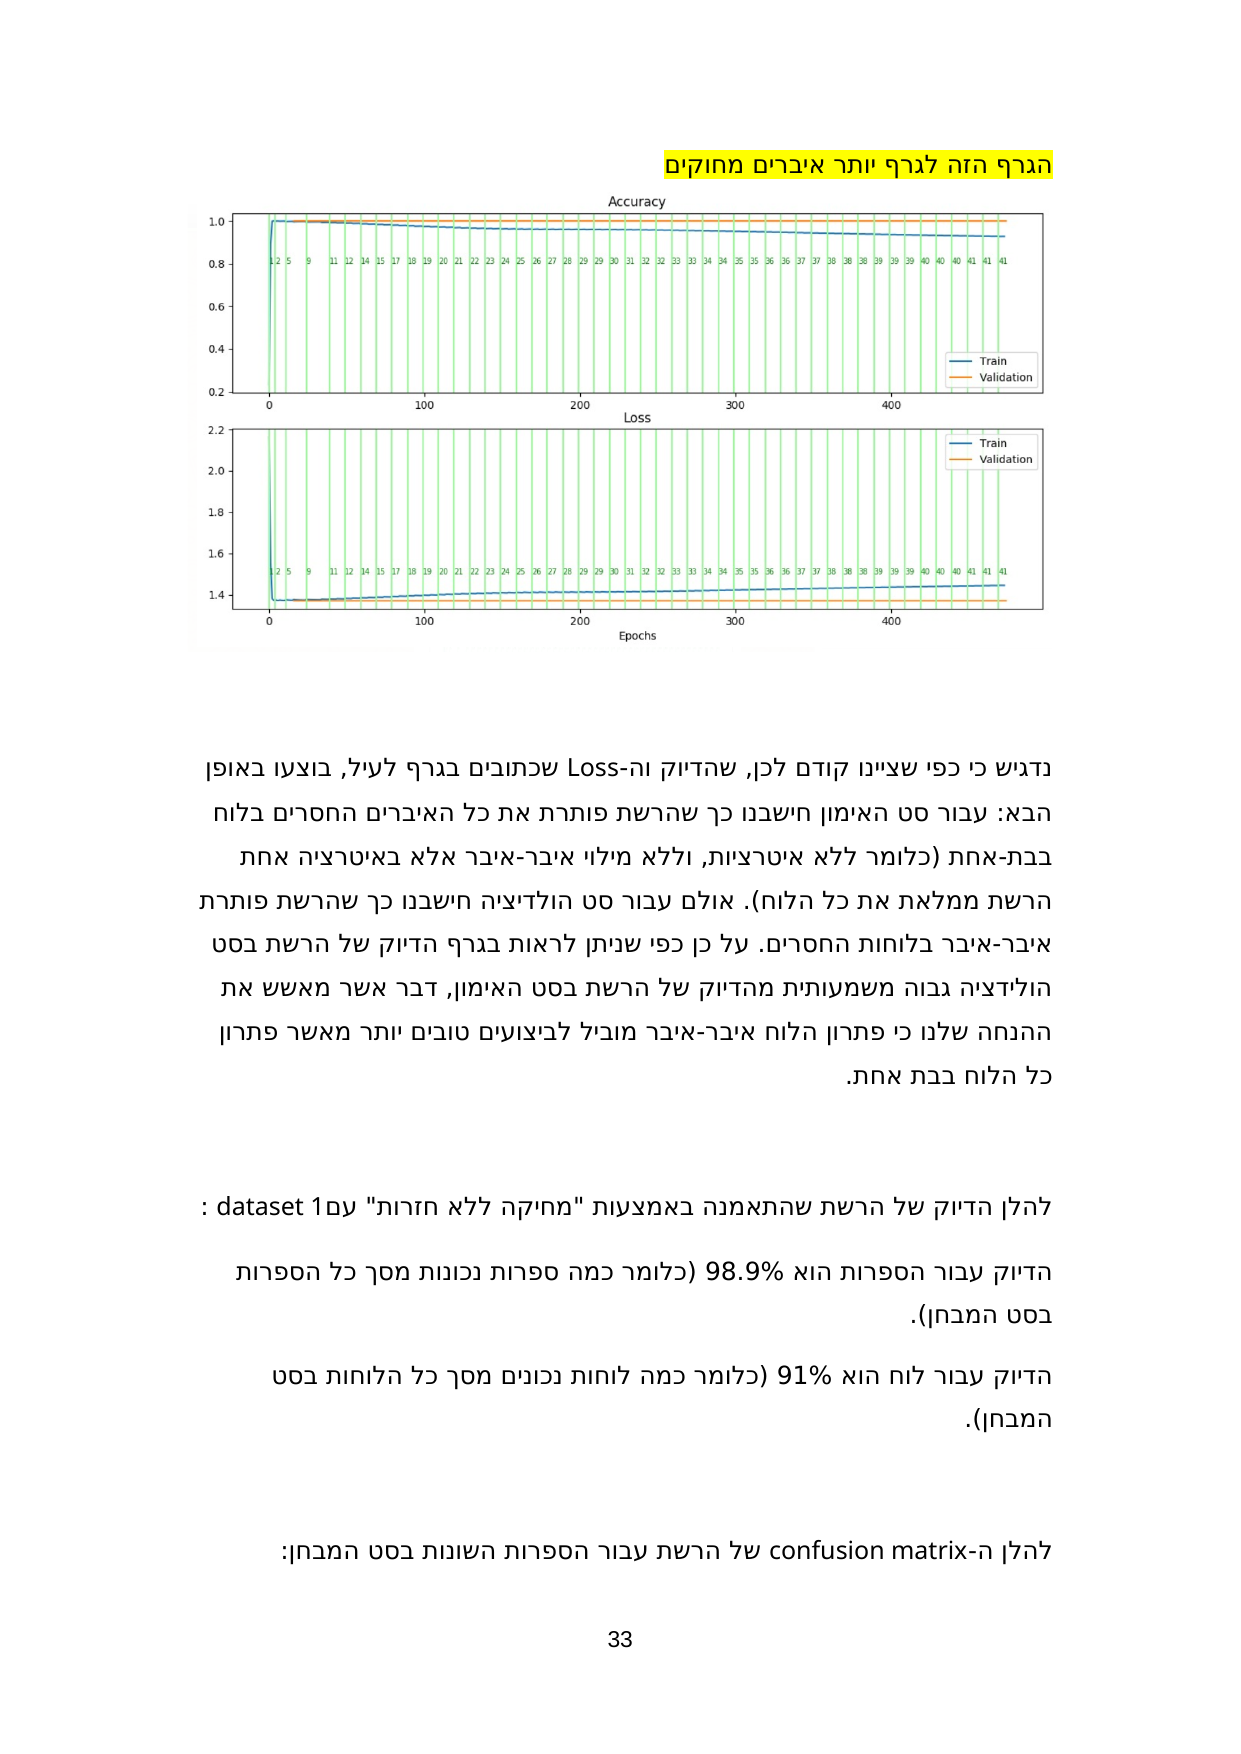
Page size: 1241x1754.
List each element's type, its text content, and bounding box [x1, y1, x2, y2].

text הדיוק עבור לוח הוא 91% (כלומר כמה לוחות נכונים מסך כל הלוחות בסט המבחן). [187, 1361, 1053, 1434]
picture [187, 192, 1053, 652]
text נדגיש כי כפי שציינו קודם לכן, שהדיוק וה-Loss שכתובים בגרף לעיל, בוצעו באופן הבא: עבור סט האימון חישבנו כך שהרשת פותרת את כל האיברים החסרים בלוח בבת-אחת (כלומר ללא איטרציות, וללא מילוי איבר-איבר אלא באיטרציה אחת הרשת ממלאת את כל הלוח). אולם עבור סט הולדיציה חישבנו כך שהרשת פותרת איבר-איבר בלוחות החסרים. על כן כפי שניתן לראות בגרף הדיוק של הרשת בסט הולידציה גבוה משמעותית מהדיוק של הרשת בסט האימון, דבר אשר מאשש את ההנחה שלנו כי פתרון הלוח איבר-איבר מוביל לביצועים טובים יותר מאשר פתרון כל הלוח בבת אחת. [187, 750, 1053, 1090]
text להלן הדיוק של הרשת שהתאמנה באמצעות "מחיקה ללא חזרות" עםdataset 1 : [187, 1189, 1053, 1223]
text הדיוק עבור הספרות הוא 98.9% (כלומר כמה ספרות נכונות מסך כל הספרות בסט המבחן). [187, 1257, 1053, 1330]
text להלן ה-confusion matrix של הרשת עבור הספרות השונות בסט המבחן: [187, 1533, 1053, 1567]
